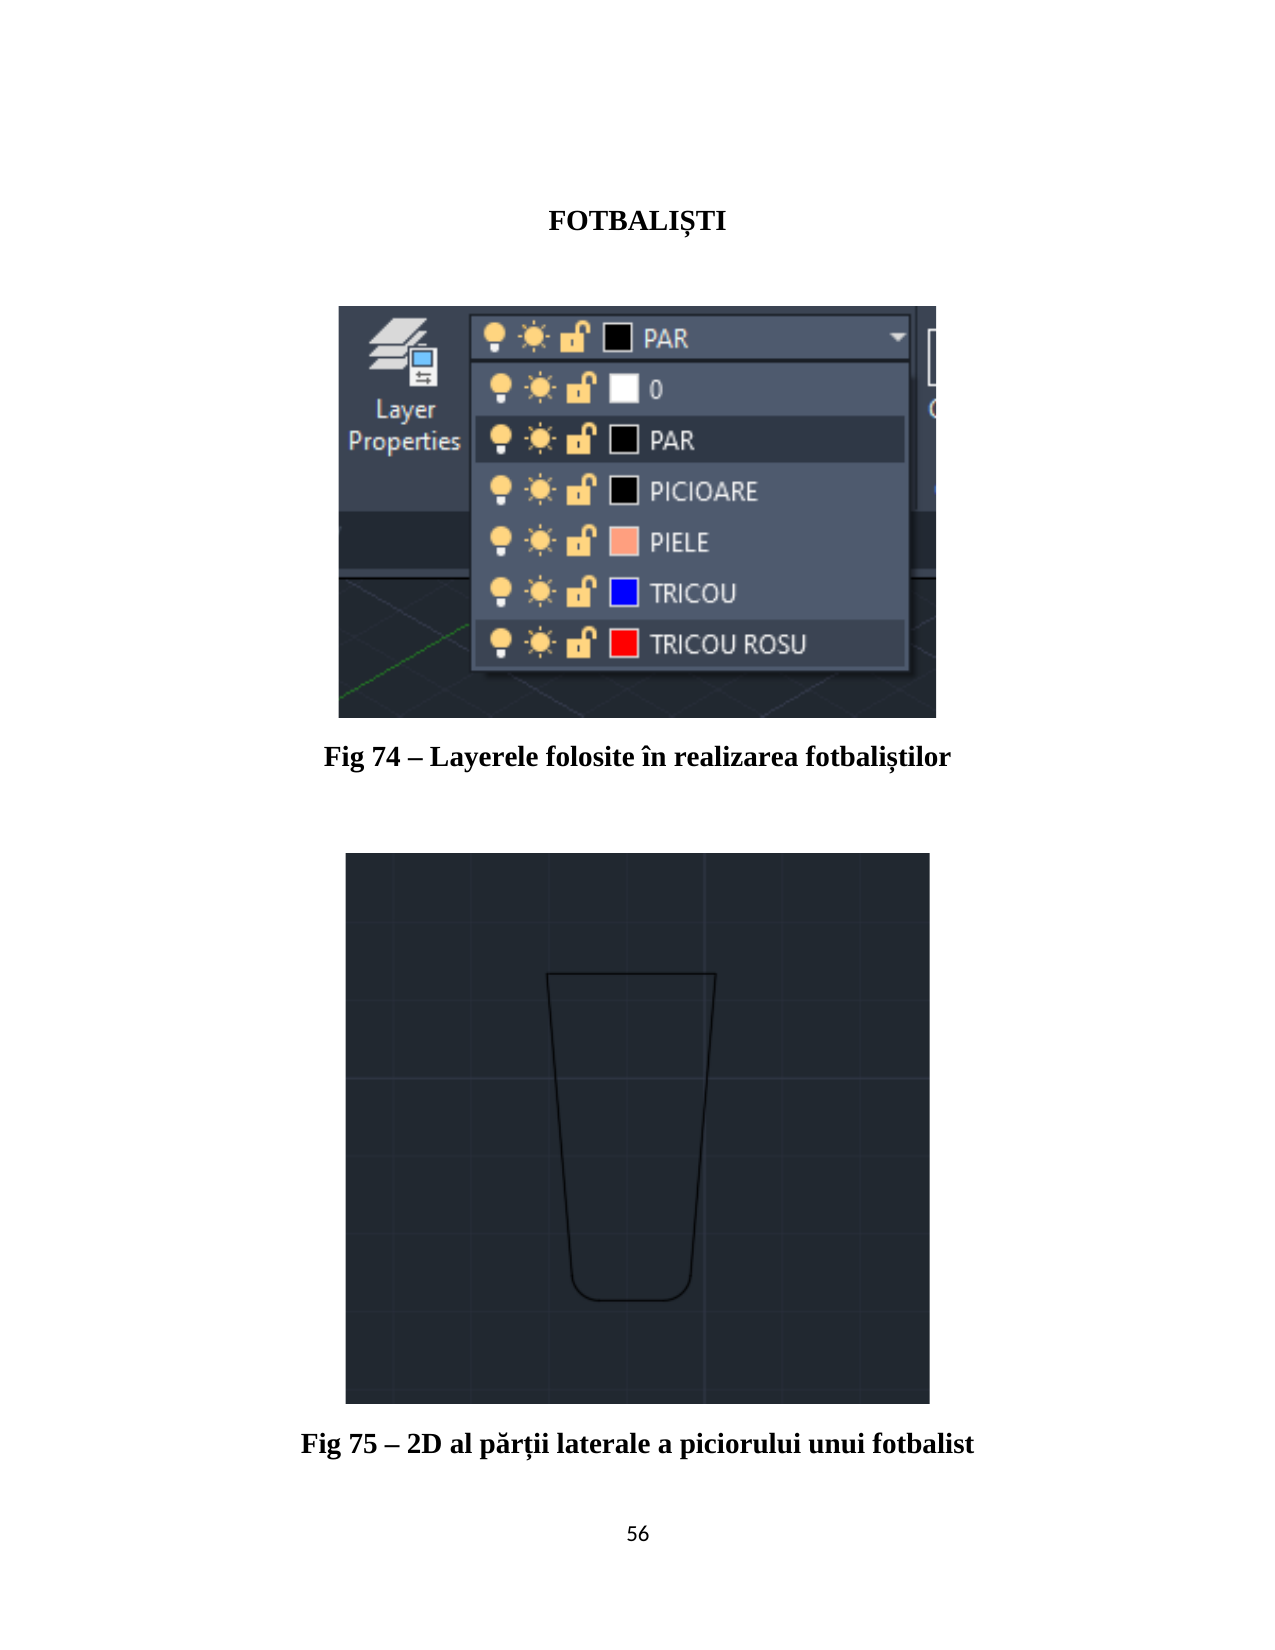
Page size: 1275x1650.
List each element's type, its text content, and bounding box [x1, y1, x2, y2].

picture [345, 853, 930, 1404]
text FOTBALIȘTI [150, 203, 1125, 236]
picture [338, 306, 937, 718]
